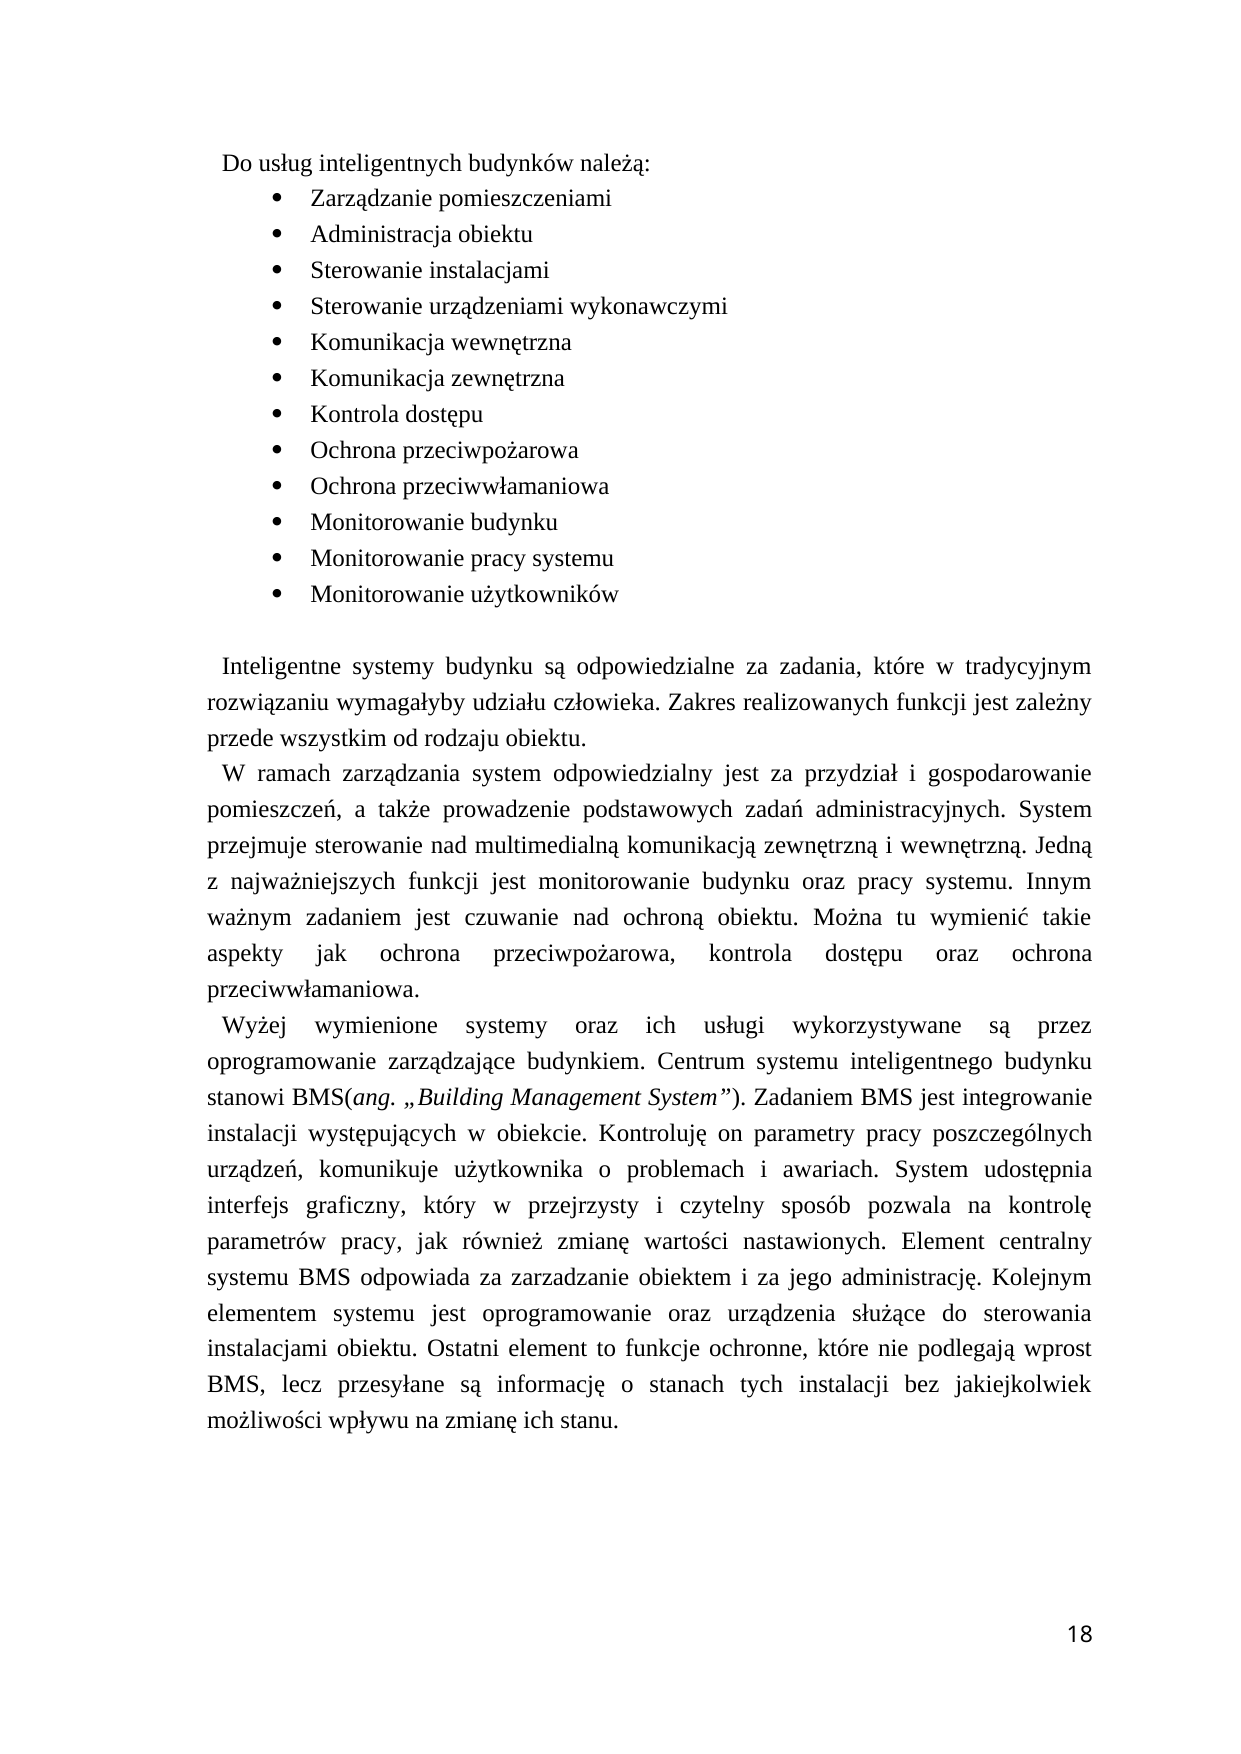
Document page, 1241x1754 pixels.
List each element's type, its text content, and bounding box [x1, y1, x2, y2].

list Ochrona przeciwpożarowa [273, 435, 1093, 464]
list Administracja obiektu [273, 219, 1093, 248]
list Sterowanie urządzeniami wykonawczymi [273, 291, 1093, 320]
list Monitorowanie użytkowników [273, 579, 1093, 608]
list Komunikacja wewnętrzna [273, 327, 1093, 356]
list Sterowanie instalacjami [273, 255, 1093, 284]
text Inteligentne systemy budynku są odpowiedzialne za zadania, które w tradycyjnym rozwiązaniu wymagałyby udziału człowieka. Zakres realizowanych funkcji jest zależny przede wszystkim od rodzaju obiektu. [207, 651, 1093, 751]
list Zarządzanie pomieszczeniami [273, 183, 1093, 212]
list Komunikacja zewnętrzna [273, 363, 1093, 392]
list Ochrona przeciwwłamaniowa [273, 471, 1093, 500]
text W ramach zarządzania system odpowiedzialny jest za przydział i gospodarowanie pomieszczeń, a także prowadzenie podstawowych zadań administracyjnych. System przejmuje sterowanie nad multimedialną komunikacją zewnętrzną i wewnętrzną. Jedną z najważniejszych funkcji jest monitorowanie budynku oraz pracy systemu. Innym ważnym zadaniem jest czuwanie nad ochroną obiektu. Można tu wymienić takie aspekty jak ochrona przeciwpożarowa, kontrola dostępu oraz ochrona przeciwwłamaniowa. [207, 758, 1093, 1003]
text Wyżej wymienione systemy oraz ich usługi wykorzystywane są przez oprogramowanie zarządzające budynkiem. Centrum systemu inteligentnego budynku stanowi BMS(ang. „Building Management System”). Zadaniem BMS jest integrowanie instalacji występujących w obiekcie. Kontroluję on parametry pracy poszczególnych urządzeń, komunikuje użytkownika o problemach i awariach. System udostępnia interfejs graficzny, który w przejrzysty i czytelny sposób pozwala na kontrolę parametrów pracy, jak również zmianę wartości nastawionych. Element centralny systemu BMS odpowiada za zarzadzanie obiektem i za jego administrację. Kolejnym elementem systemu jest oprogramowanie oraz urządzenia służące do sterowania instalacjami obiektu. Ostatni element to funkcje ochronne, które nie podlegają wprost BMS, lecz przesyłane są informację o stanach tych instalacji bez jakiejkolwiek możliwości wpływu na zmianę ich stanu. [207, 1010, 1093, 1434]
list Monitorowanie budynku [273, 507, 1093, 536]
text Do usług inteligentnych budynków należą: [192, 148, 1093, 176]
list Monitorowanie pracy systemu [273, 543, 1093, 572]
list Kontrola dostępu [273, 399, 1093, 428]
